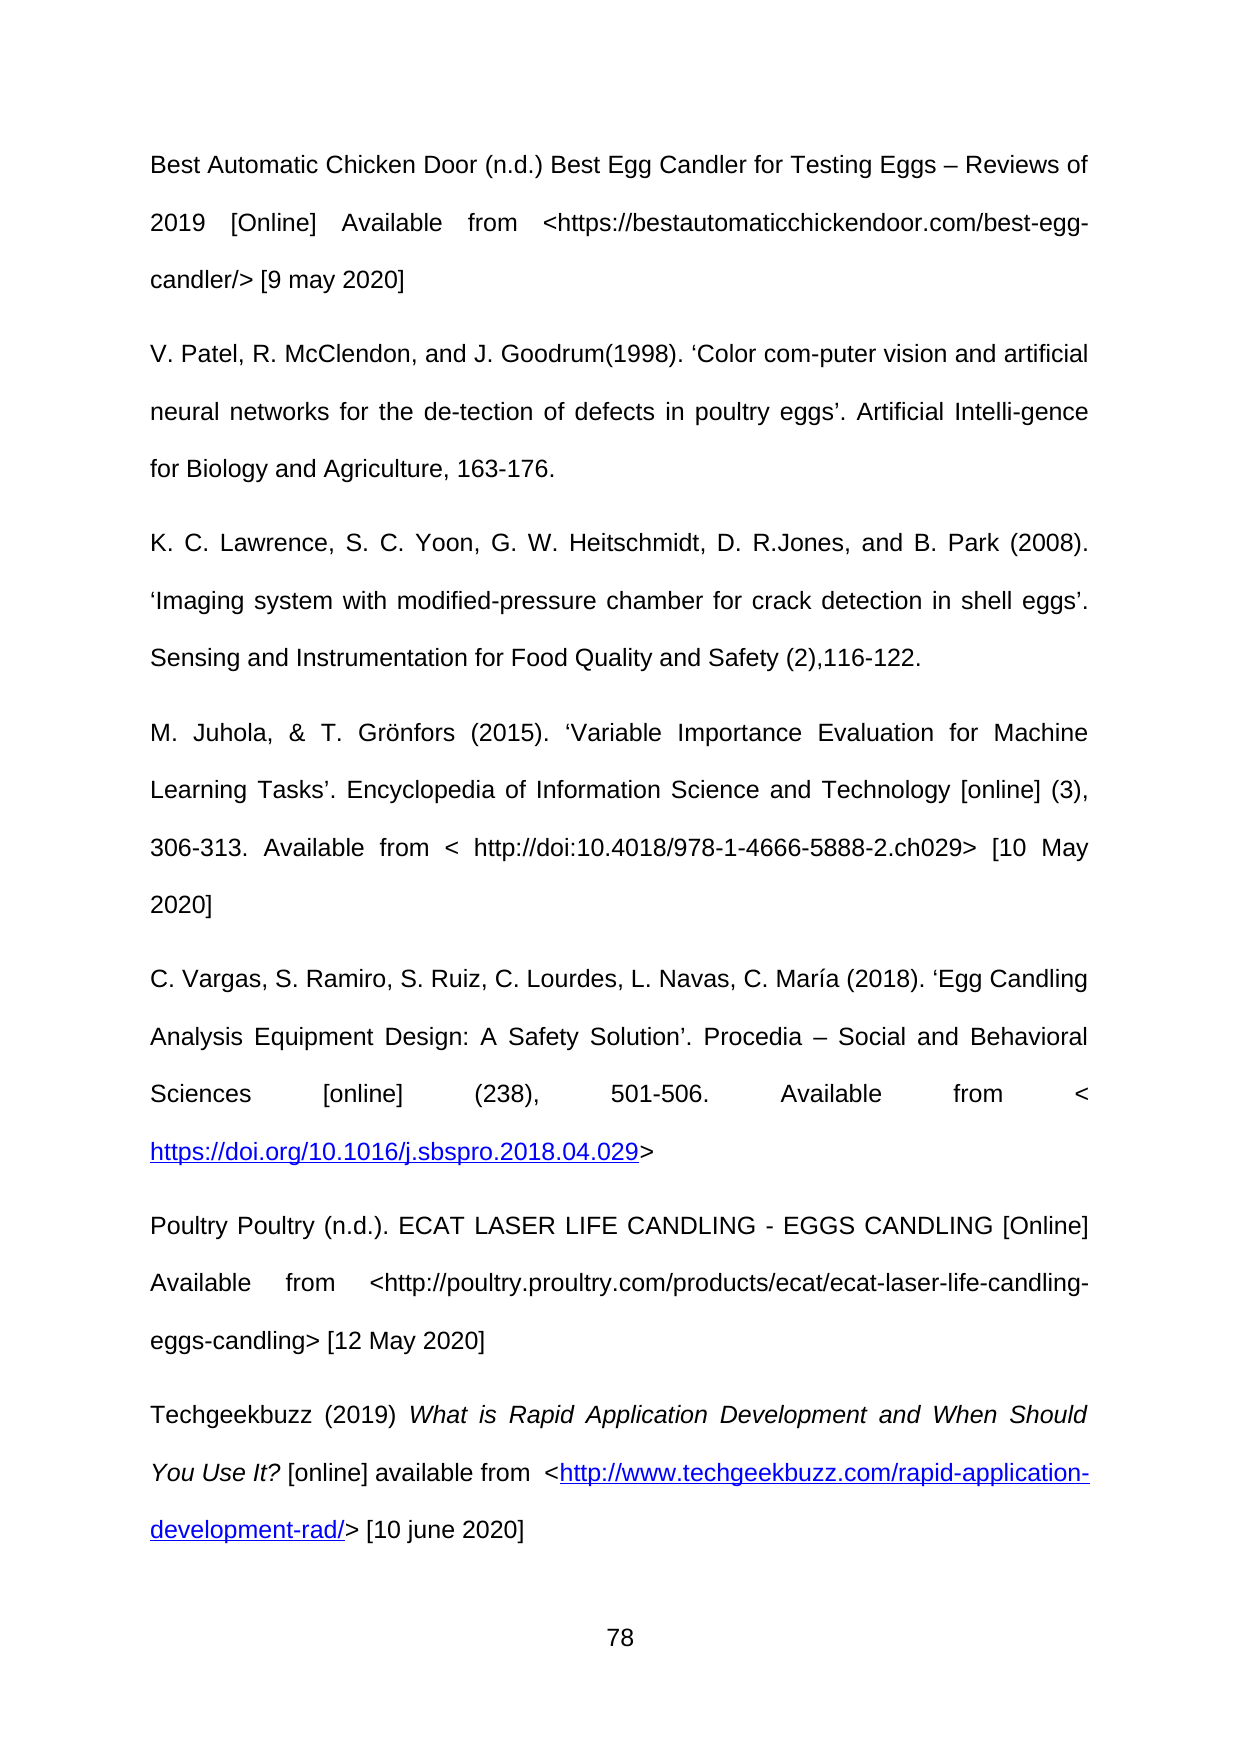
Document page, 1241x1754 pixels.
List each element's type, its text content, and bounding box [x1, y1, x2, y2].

text C. Vargas, S. Ramiro, S. Ruiz, C. Lourdes, L. Navas, C. María (2018). ‘Egg Candling Analysis Equipment Design: A Safety Solution’. Procedia – Social and Behavioral Sciences [online] (238), 501-506. Available from < https://doi.org/10.1016/j.sbspro.2018.04.029> [150, 964, 1090, 1165]
text V. Patel, R. McClendon, and J. Goodrum(1998). ‘Color com-puter vision and artiﬁcial neural networks for the de-tection of defects in poultry eggs’. Artiﬁcial Intelli-gence for Biology and Agriculture, 163-176. [150, 339, 1090, 483]
text Techgeekbuzz (2019) What is Rapid Application Development and When Should You Use It? [online] available from <http://www.techgeekbuzz.com/rapid-application-development-rad/> [10 june 2020] [150, 1400, 1090, 1544]
text M. Juhola, & T. Grönfors (2015). ‘Variable Importance Evaluation for Machine Learning Tasks’. Encyclopedia of Information Science and Technology [online] (3), 306-313. Available from < http://doi:10.4018/978-1-4666-5888-2.ch029> [10 May 2020] [150, 717, 1090, 919]
text Best Automatic Chicken Door (n.d.) Best Egg Candler for Testing Eggs – Reviews of 2019 [Online] Available from <https://bestautomaticchickendoor.com/best-egg-candler/> [9 may 2020] [150, 150, 1090, 294]
text Poultry Poultry (n.d.). ECAT LASER LIFE CANDLING - EGGS CANDLING [Online] Available from <http://poultry.proultry.com/products/ecat/ecat-laser-life-candling-eggs-candling> [12 May 2020] [150, 1211, 1090, 1354]
text K. C. Lawrence, S. C. Yoon, G. W. Heitschmidt, D. R.Jones, and B. Park (2008). ‘Imaging system with modiﬁed-pressure chamber for crack detection in shell eggs’. Sensing and Instrumentation for Food Quality and Safety (2),116-122. [150, 528, 1090, 672]
